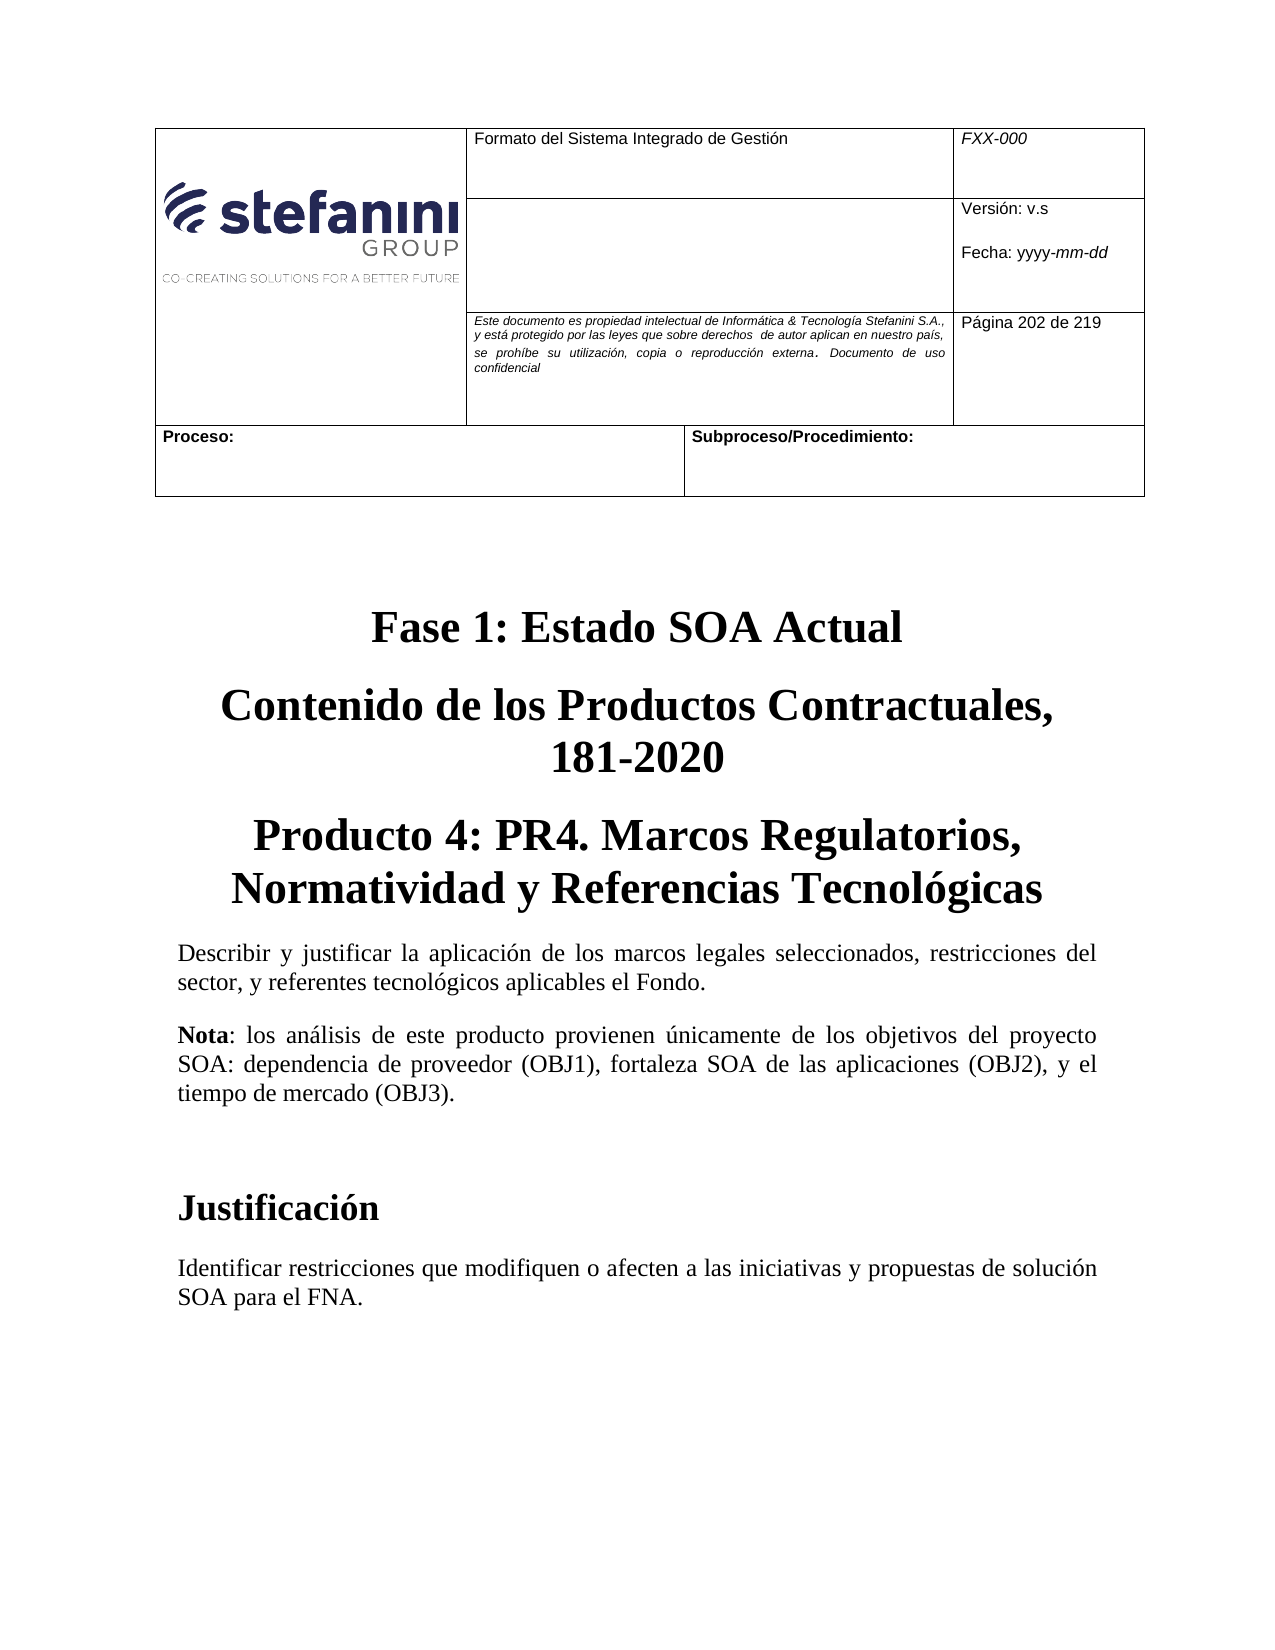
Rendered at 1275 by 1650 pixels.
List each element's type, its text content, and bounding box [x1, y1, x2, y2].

subtitle Fase 1: Estado SOA Actual [177, 599, 1098, 652]
text Describir y justificar la aplicación de los marcos legales seleccionados, restricciones del sector, y referentes tecnológicos aplicables el Fondo. [177, 938, 1098, 995]
picture [162, 182, 460, 286]
subtitle Contenido de los Productos Contractuales, 181-2020 [177, 677, 1098, 782]
subtitle Producto 4: PR4. Marcos Regulatorios, Normatividad y Referencias Tecnológicas [177, 807, 1098, 913]
text Nota: los análisis de este producto provienen únicamente de los objetivos del proyecto SOA: dependencia de proveedor (OBJ1), fortaleza SOA de las aplicaciones (OBJ2), y el tiempo de mercado (OBJ3). [177, 1020, 1098, 1107]
text Identificar restricciones que modifiquen o afecten a las iniciativas y propuestas de solución SOA para el FNA. [177, 1253, 1098, 1311]
subtitle Justificación [177, 1185, 1098, 1228]
